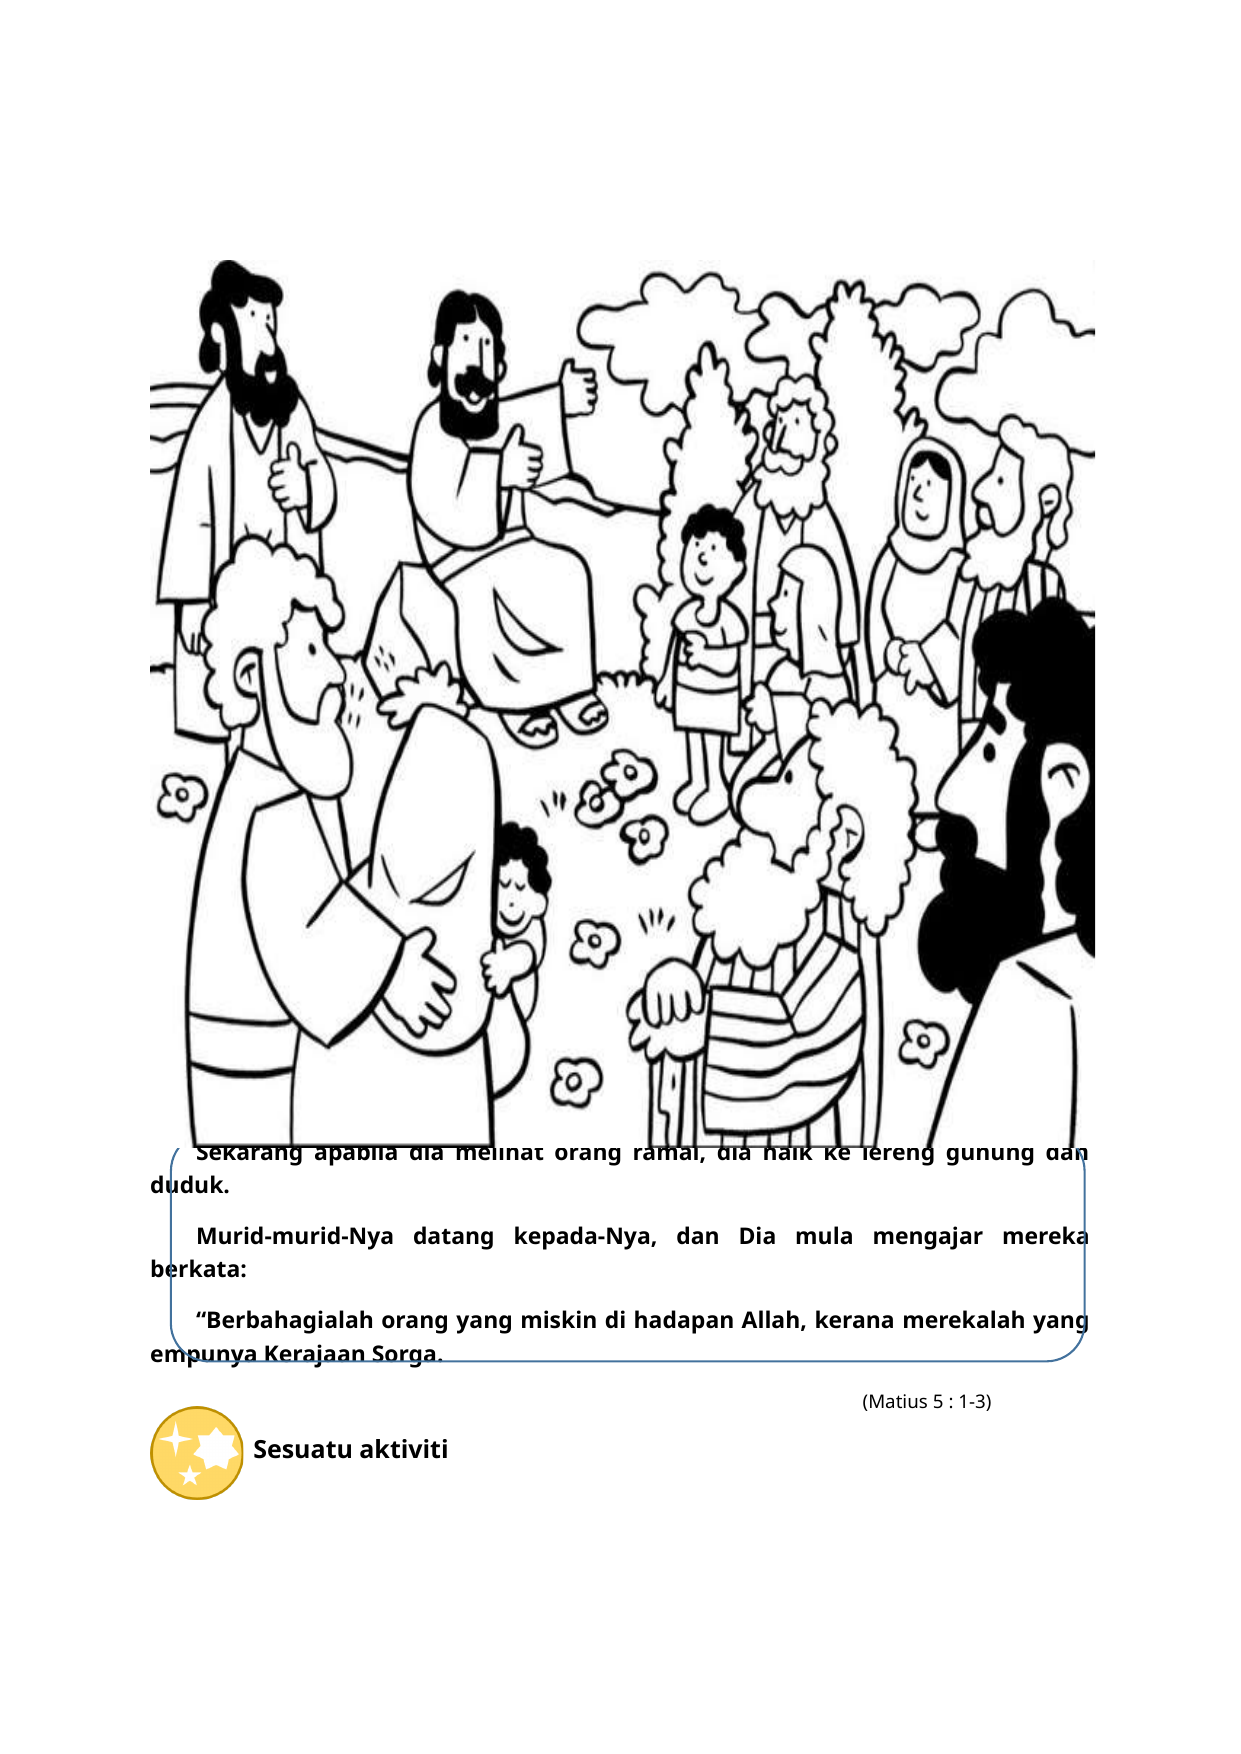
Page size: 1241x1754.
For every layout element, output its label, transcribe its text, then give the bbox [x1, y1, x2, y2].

text (Matius 5 : 1-3) [150, 1388, 1090, 1413]
text Murid-murid-Nya datang kepada-Nya, dan Dia mula mengajar mereka berkata: [172, 1220, 1083, 1285]
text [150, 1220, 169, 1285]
text “Berbahagialah orang yang miskin di hadapan Allah, kerana merekalah yang empunya Kerajaan Sorga. [150, 1304, 1090, 1369]
picture [150, 1406, 244, 1500]
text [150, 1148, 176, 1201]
text Sesuatu aktiviti [244, 1432, 1090, 1466]
text Sekarang apabila dia melihat orang ramai, dia naik ke lereng gunung dan duduk. [172, 1148, 1083, 1201]
picture [150, 260, 1096, 1148]
